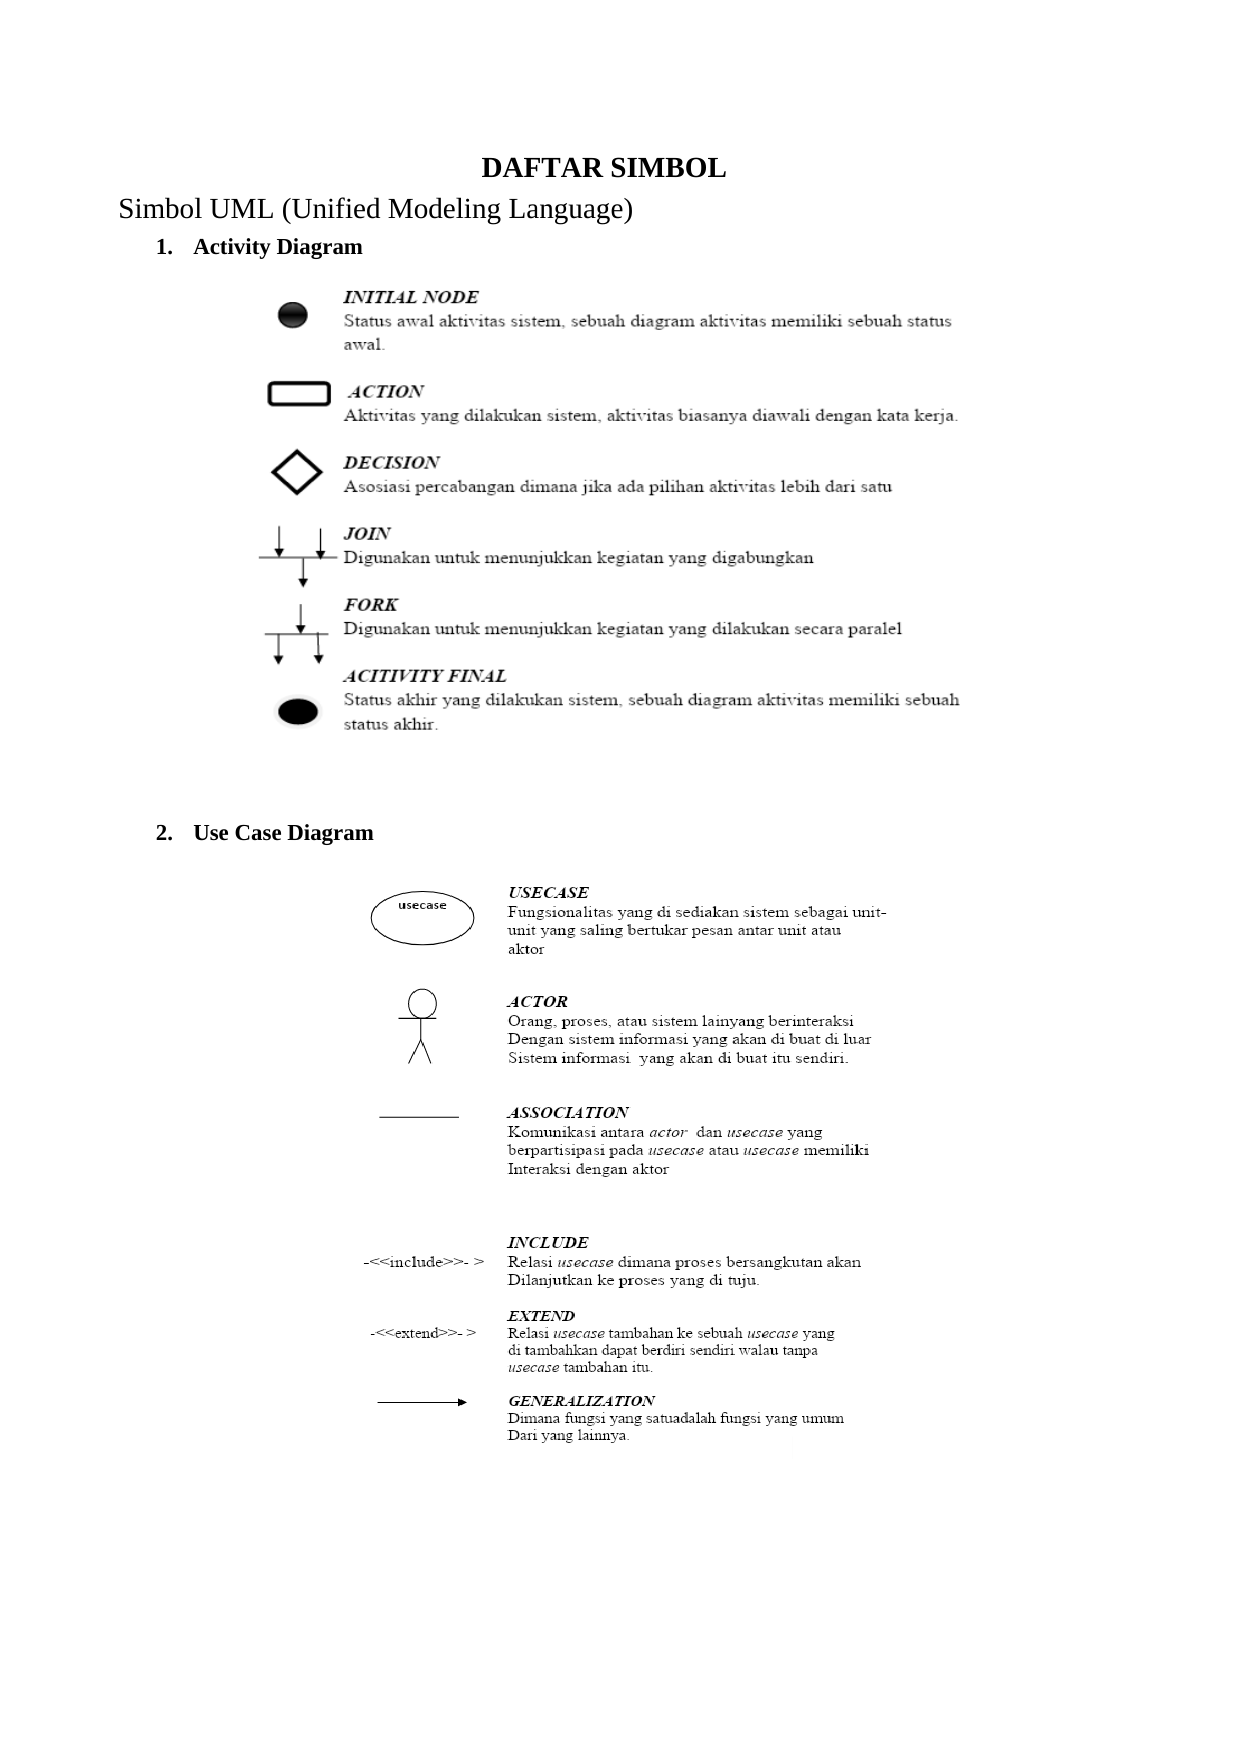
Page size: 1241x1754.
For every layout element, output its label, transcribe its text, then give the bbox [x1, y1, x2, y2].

list Use Case Diagram [156, 819, 1090, 846]
list Activity Diagram [156, 233, 1090, 260]
picture [193, 881, 1069, 1459]
text Simbol UML (Unified Modeling Language) [118, 192, 1090, 225]
text DAFTAR SIMBOL [118, 150, 1090, 183]
picture [118, 266, 1074, 812]
